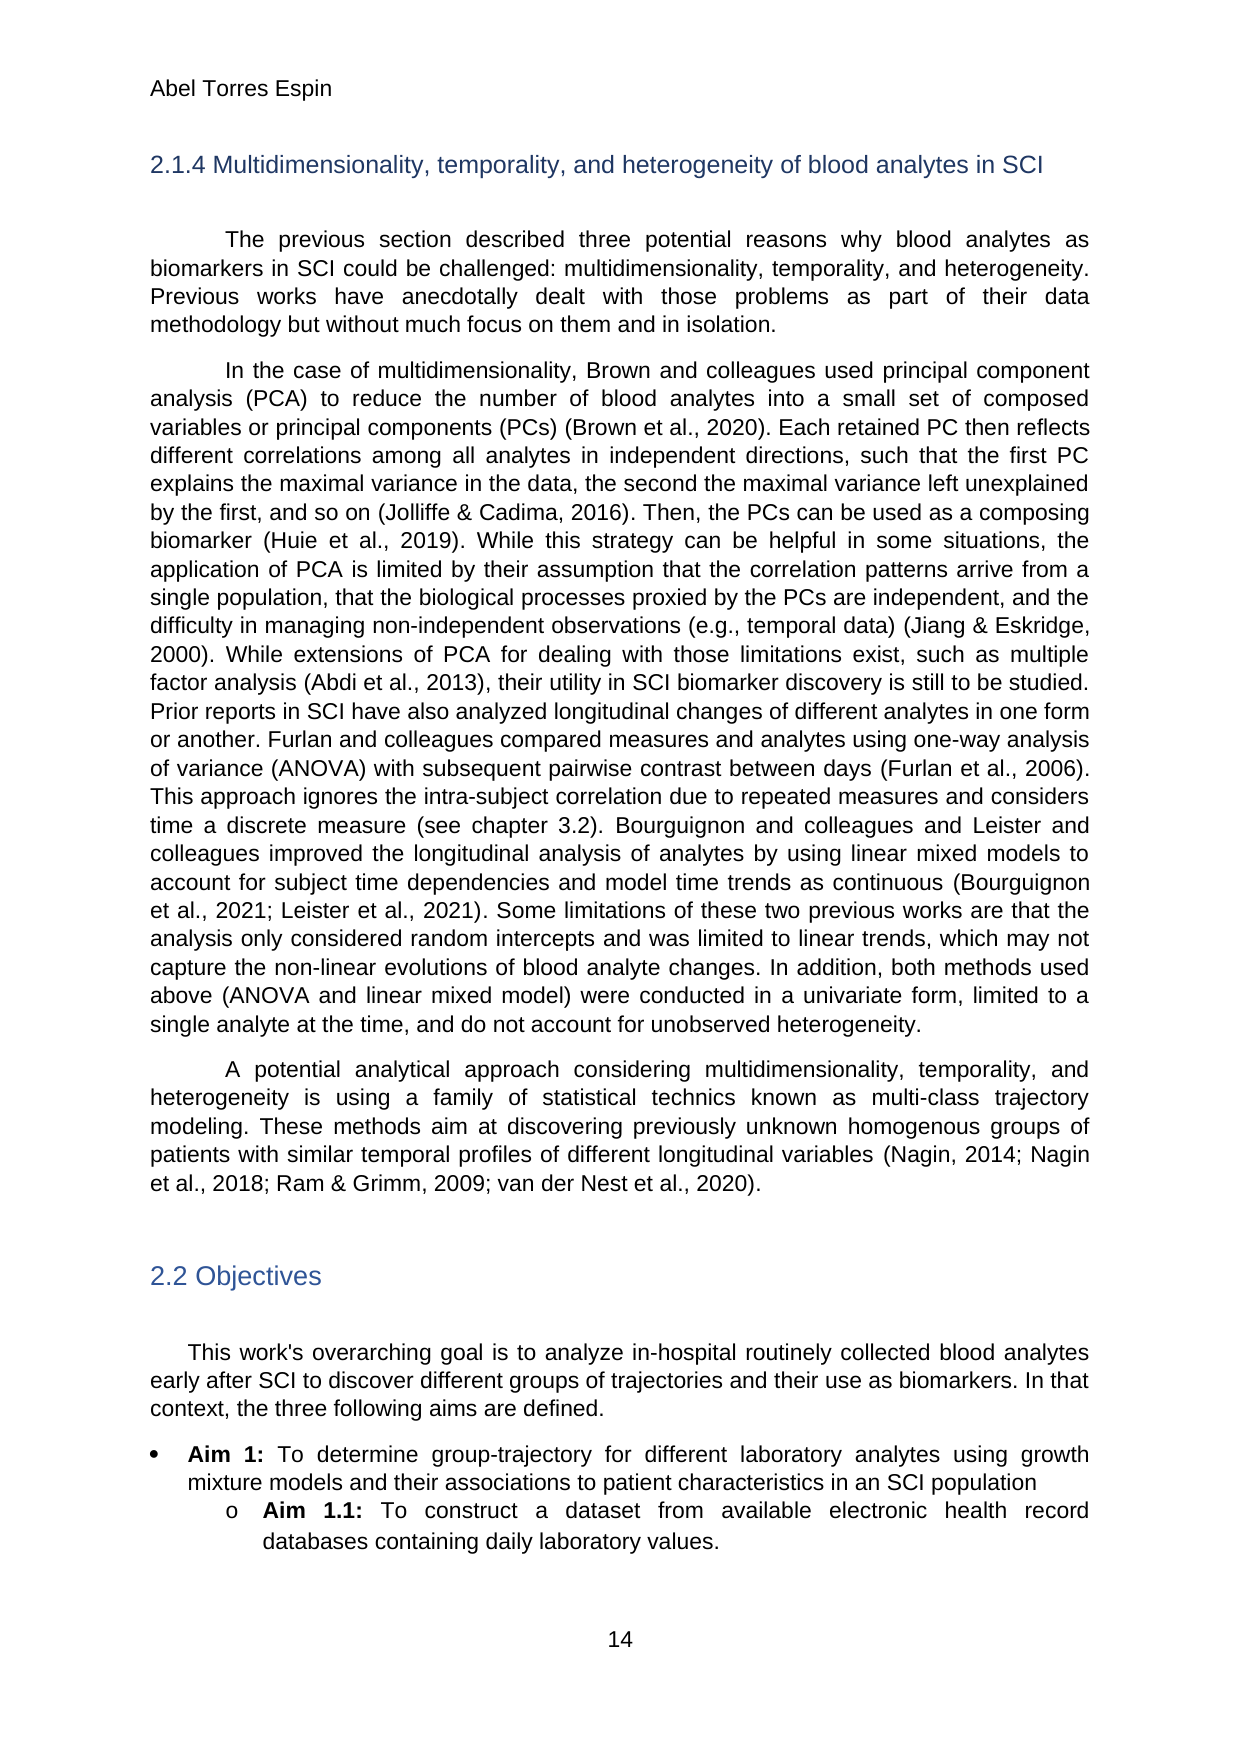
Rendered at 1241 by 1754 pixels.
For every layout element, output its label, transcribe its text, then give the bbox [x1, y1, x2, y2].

text In the case of multidimensionality, Brown and colleagues used principal component analysis (PCA) to reduce the number of blood analytes into a small set of composed variables or principal components (PCs) (Brown et al., 2020). Each retained PC then reflects different correlations among all analytes in independent directions, such that the first PC explains the maximal variance in the data, the second the maximal variance left unexplained by the first, and so on (Jolliffe & Cadima, 2016). Then, the PCs can be used as a composing biomarker (Huie et al., 2019). While this strategy can be helpful in some situations, the application of PCA is limited by their assumption that the correlation patterns arrive from a single population, that the biological processes proxied by the PCs are independent, and the difficulty in managing non-independent observations (e.g., temporal data) (Jiang & Eskridge, 2000). While extensions of PCA for dealing with those limitations exist, such as multiple factor analysis (Abdi et al., 2013), their utility in SCI biomarker discovery is still to be studied. Prior reports in SCI have also analyzed longitudinal changes of different analytes in one form or another. Furlan and colleagues compared measures and analytes using one-way analysis of variance (ANOVA) with subsequent pairwise contrast between days (Furlan et al., 2006). This approach ignores the intra-subject correlation due to repeated measures and considers time a discrete measure (see chapter 3.2). Bourguignon and colleagues and Leister and colleagues improved the longitudinal analysis of analytes by using linear mixed models to account for subject time dependencies and model time trends as continuous (Bourguignon et al., 2021; Leister et al., 2021). Some limitations of these two previous works are that the analysis only considered random intercepts and was limited to linear trends, which may not capture the non-linear evolutions of blood analyte changes. In addition, both methods used above (ANOVA and linear mixed model) were conducted in a univariate form, limited to a single analyte at the time, and do not account for unobserved heterogeneity. [150, 357, 1090, 1037]
text The previous section described three potential reasons why blood analytes as biomarkers in SCI could be challenged: multidimensionality, temporality, and heterogeneity. Previous works have anecdotally dealt with those problems as part of their data methodology but without much focus on them and in isolation. [150, 226, 1090, 338]
list Aim 1: To determine group-trajectory for different laboratory analytes using growth mixture models and their associations to patient characteristics in an SCI population [150, 1441, 1090, 1495]
text This work's overarching goal is to analyze in-hospital routinely collected blood analytes early after SCI to discover different groups of trajectories and their use as biomarkers. In that context, the three following aims are defined. [150, 1338, 1090, 1422]
subtitle 2.2 Objectives [150, 1260, 1090, 1291]
subtitle 2.1.4 Multidimensionality, temporality, and heterogeneity of blood analytes in SCI [150, 150, 1090, 179]
list Aim 1.1: To construct a dataset from available electronic health record databases containing daily laboratory values. [225, 1497, 1090, 1554]
text A potential analytical approach considering multidimensionality, temporality, and heterogeneity is using a family of statistical technics known as multi-class trajectory modeling. These methods aim at discovering previously unknown homogenous groups of patients with similar temporal profiles of different longitudinal variables (Nagin, 2014; Nagin et al., 2018; Ram & Grimm, 2009; van der Nest et al., 2020). [150, 1056, 1090, 1196]
